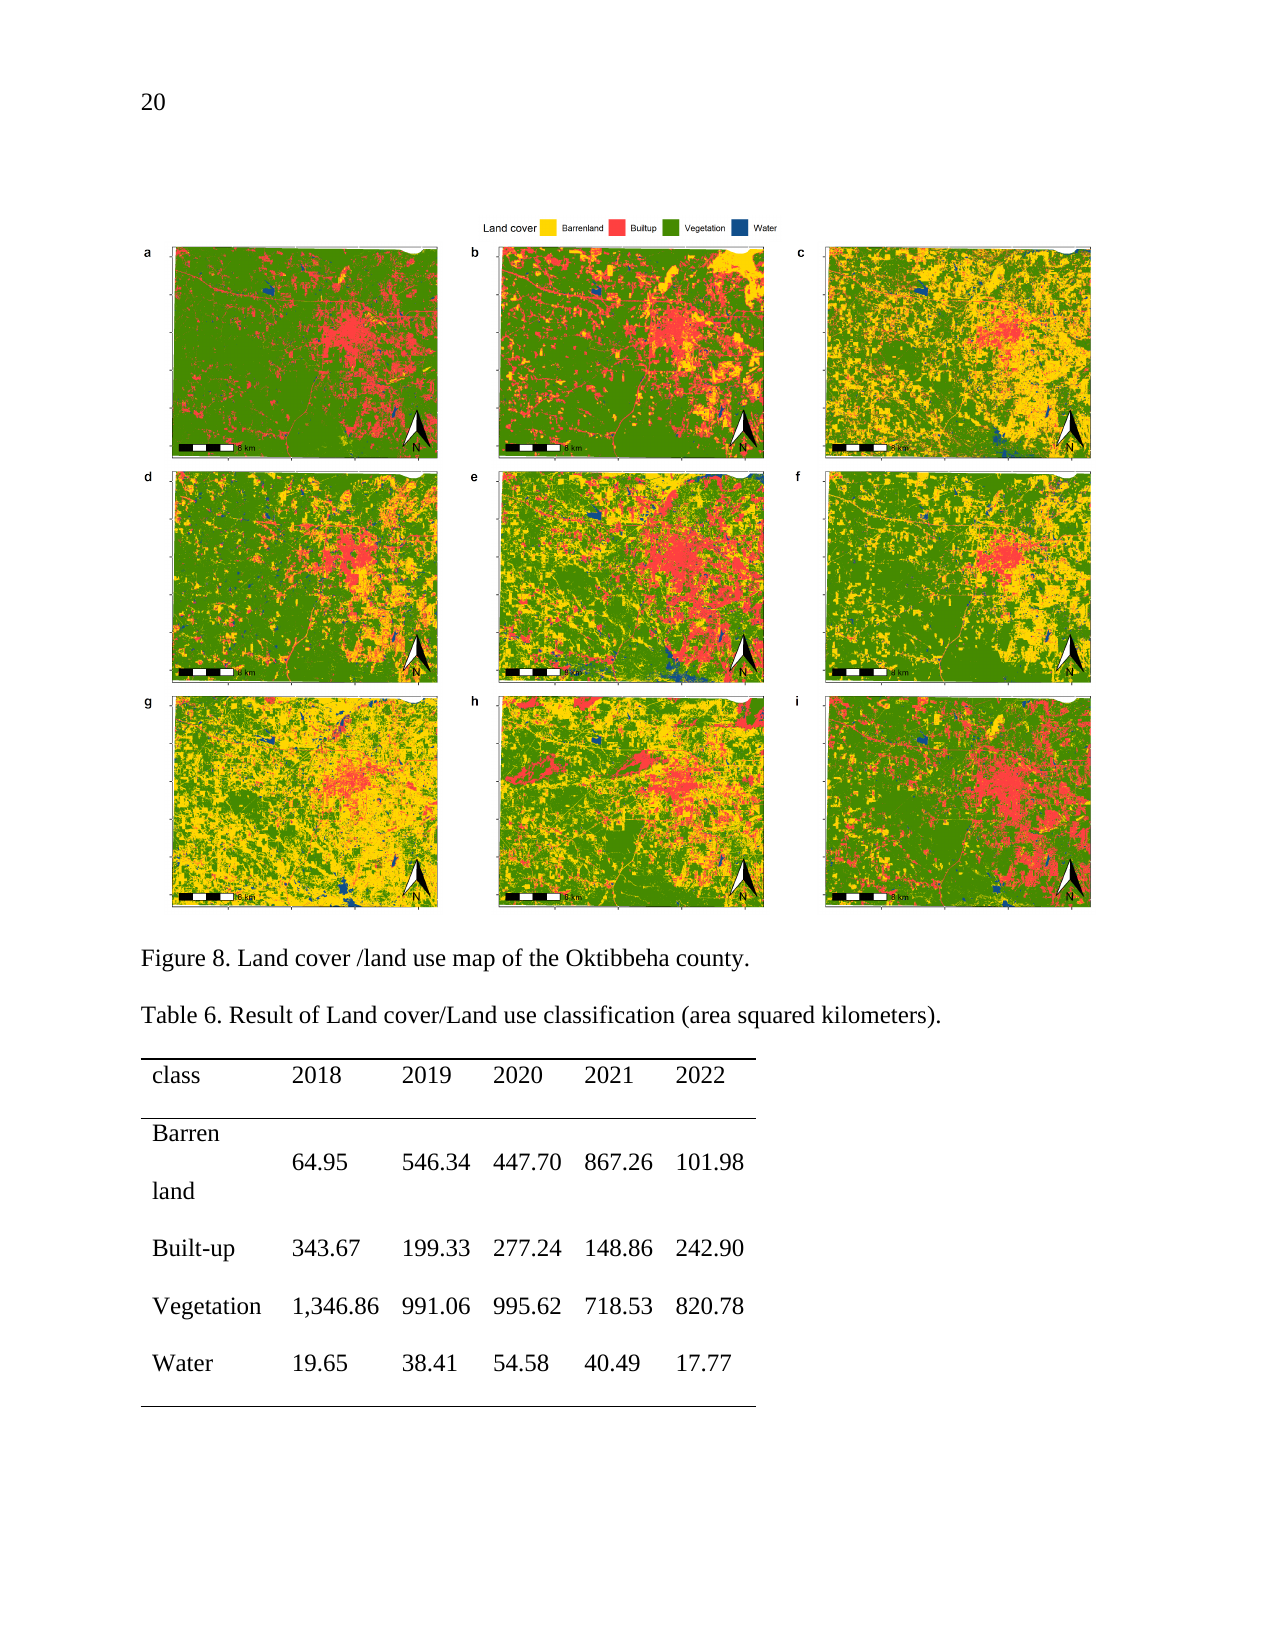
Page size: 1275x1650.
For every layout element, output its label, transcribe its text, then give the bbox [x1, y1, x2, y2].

table_header 2019 [390, 1060, 482, 1117]
text Table 6. Result of Land cover/Land use classification (area squared kilometers). [141, 1001, 1127, 1029]
table_cell 101.98 [664, 1119, 756, 1233]
table_cell 242.90 [664, 1234, 756, 1291]
picture [140, 215, 1120, 915]
table_cell 64.95 [280, 1119, 390, 1233]
table_cell 991.06 [390, 1291, 482, 1348]
table_header 2020 [482, 1060, 573, 1117]
table_header 2018 [280, 1060, 390, 1117]
table_cell 867.26 [573, 1119, 664, 1233]
table_cell 17.77 [664, 1348, 756, 1406]
table_header class [141, 1060, 280, 1117]
table_cell 277.24 [482, 1234, 573, 1291]
table_cell 447.70 [482, 1119, 573, 1233]
table_cell 343.67 [280, 1234, 390, 1291]
table_cell Vegetation [141, 1291, 280, 1348]
table_cell 718.53 [573, 1291, 664, 1348]
table_cell 38.41 [390, 1348, 482, 1406]
table_cell 199.33 [390, 1234, 482, 1291]
table_cell Water [141, 1348, 280, 1406]
table_cell 19.65 [280, 1348, 390, 1406]
table_header 2021 [573, 1060, 664, 1117]
table_cell 148.86 [573, 1234, 664, 1291]
table_cell 1,346.86 [280, 1291, 390, 1348]
table_cell Built-up [141, 1234, 280, 1291]
table_cell 995.62 [482, 1291, 573, 1348]
table_header 2022 [664, 1060, 756, 1117]
table_cell 54.58 [482, 1348, 573, 1406]
table_cell 40.49 [573, 1348, 664, 1406]
text Figure 8. Land cover /land use map of the Oktibbeha county. [141, 943, 1127, 972]
table_cell 546.34 [390, 1119, 482, 1233]
table_cell Barren land [141, 1119, 280, 1233]
table_cell 820.78 [664, 1291, 756, 1348]
